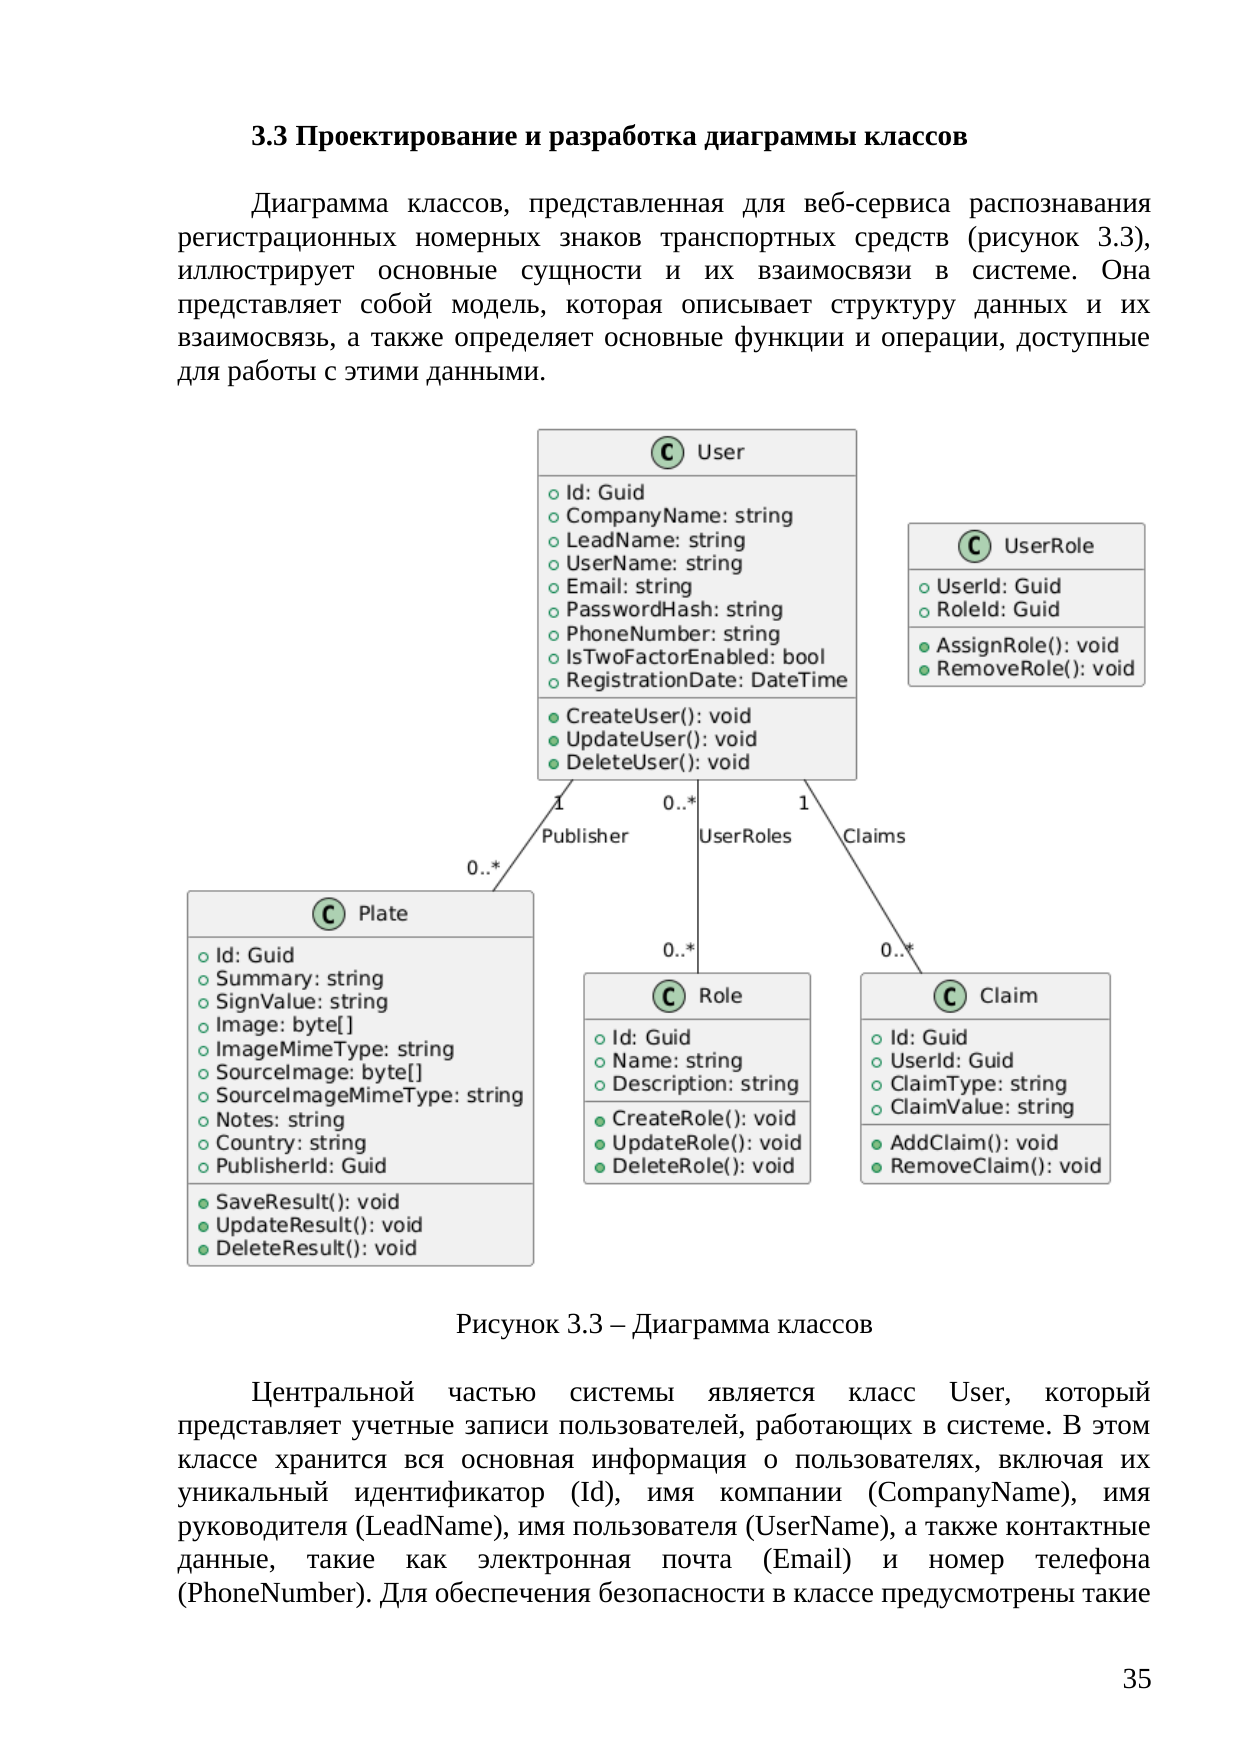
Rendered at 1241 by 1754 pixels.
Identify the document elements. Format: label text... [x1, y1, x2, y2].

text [177, 1374, 1152, 1608]
text Диаграмма классов, представленная для веб-сервиса распознавания регистрационных номерных знаков транспортных средств (рисунок 3.3), иллюстрирует основные сущности и их взаимосвязи в системе. Она представляет собой модель, которая описывает структуру данных и их взаимосвязь, а также определяет основные функции и операции, доступные для работы с этими данными. [177, 185, 1152, 386]
subtitle Проектирование и разработка диаграммы классов [177, 118, 1152, 152]
text Рисунок 3.3 – Диаграмма классов [177, 1307, 1152, 1340]
picture [177, 420, 1153, 1274]
